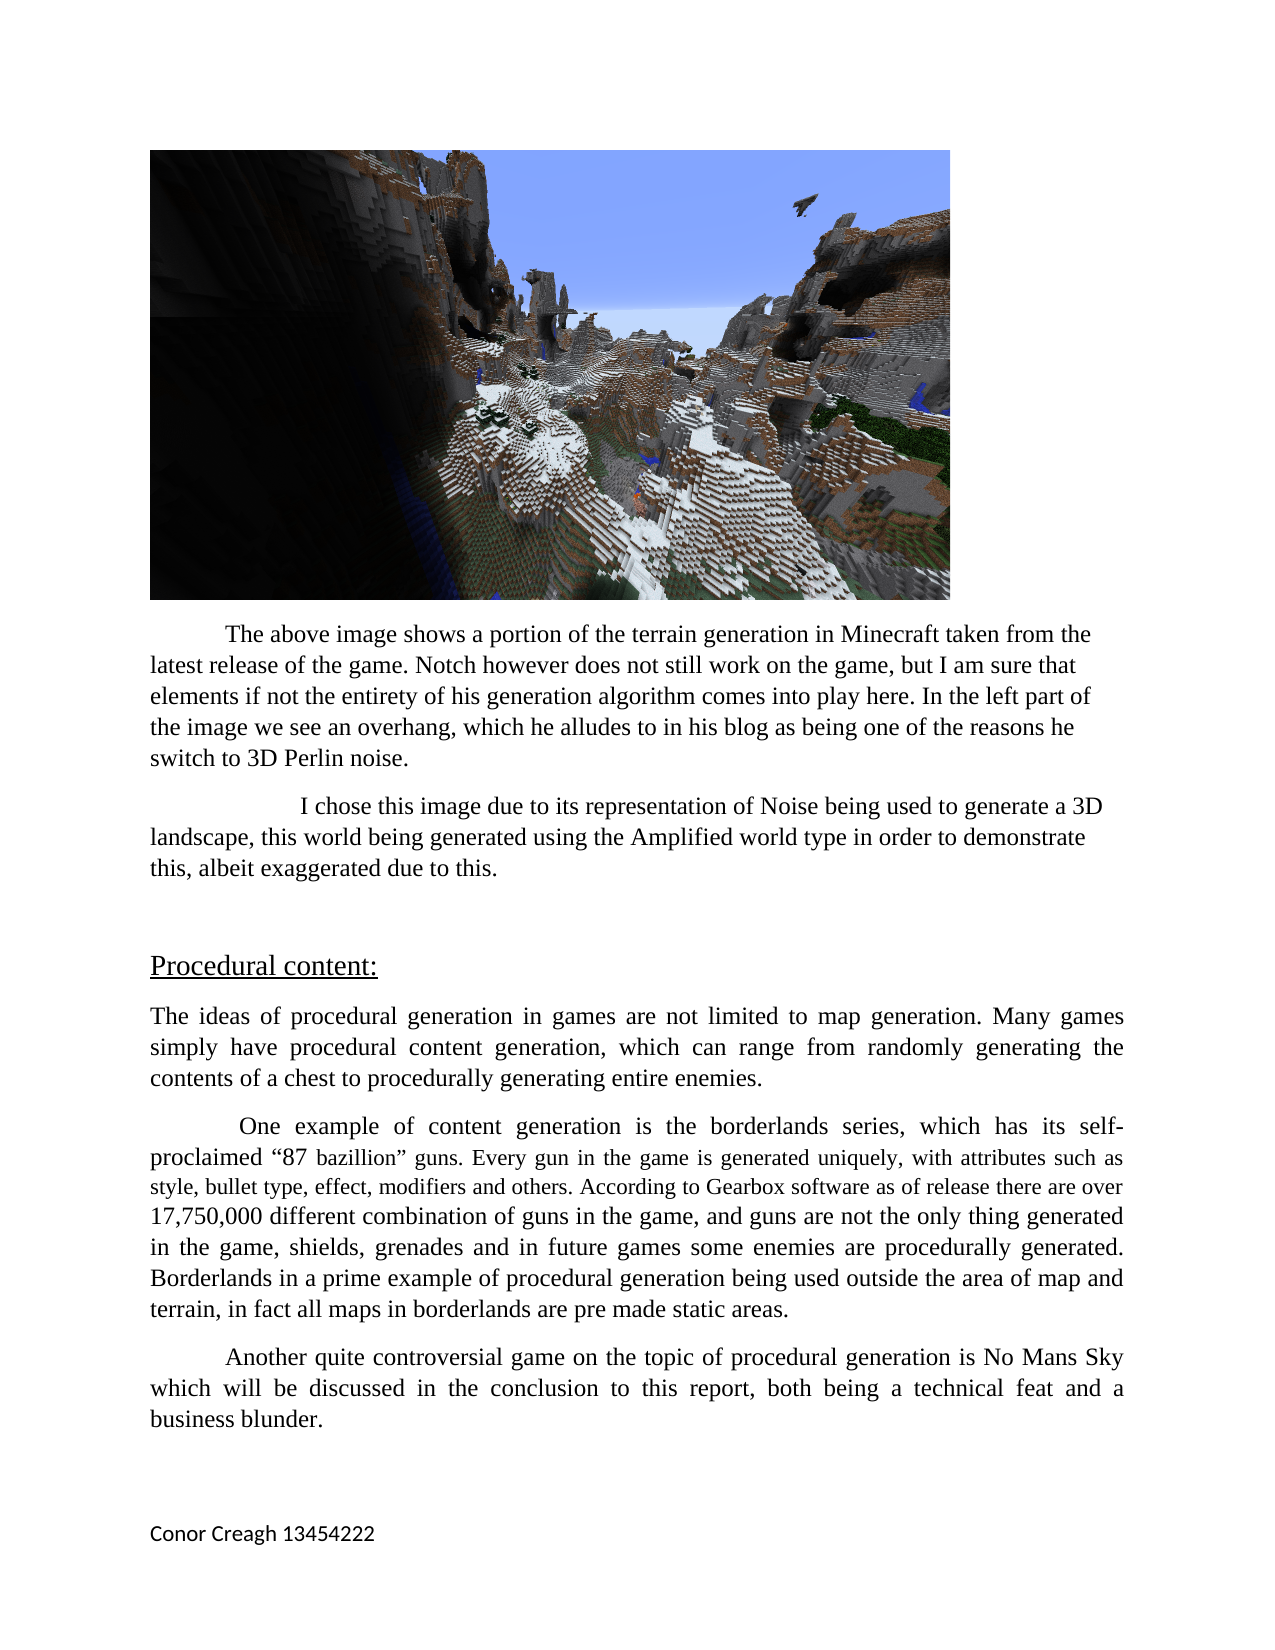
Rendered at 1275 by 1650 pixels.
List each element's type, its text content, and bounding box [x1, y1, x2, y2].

text Procedural content: [150, 948, 1125, 982]
text The above image shows a portion of the terrain generation in Minecraft taken from the latest release of the game. Notch however does not still work on the game, but I am sure that elements if not the entirety of his generation algorithm comes into play here. In the left part of the image we see an overhang, which he alludes to in his blog as being one of the reasons he switch to 3D Perlin noise. [150, 619, 1125, 772]
text The ideas of procedural generation in games are not limited to map generation. Many games simply have procedural content generation, which can range from randomly generating the contents of a chest to procedurally generating entire enemies. [150, 1001, 1125, 1092]
picture [150, 150, 951, 600]
text I chose this image due to its representation of Noise being used to generate a 3D landscape, this world being generated using the Amplified world type in order to demonstrate this, albeit exaggerated due to this. [150, 791, 1125, 882]
text Another quite controversial game on the topic of procedural generation is No Mans Sky which will be discussed in the conclusion to this report, both being a technical feat and a business blunder. [150, 1342, 1125, 1433]
text One example of content generation is the borderlands series, which has its self-proclaimed “87 bazillion” guns. Every gun in the game is generated uniquely, with attributes such as style, bullet type, effect, modifiers and others. According to Gearbox software as of release there are over 17,750,000 different combination of guns in the game, and guns are not the only thing generated in the game, shields, grenades and in future games some enemies are procedurally generated. Borderlands in a prime example of procedural generation being used outside the area of map and terrain, in fact all maps in borderlands are pre made static areas. [150, 1111, 1125, 1323]
